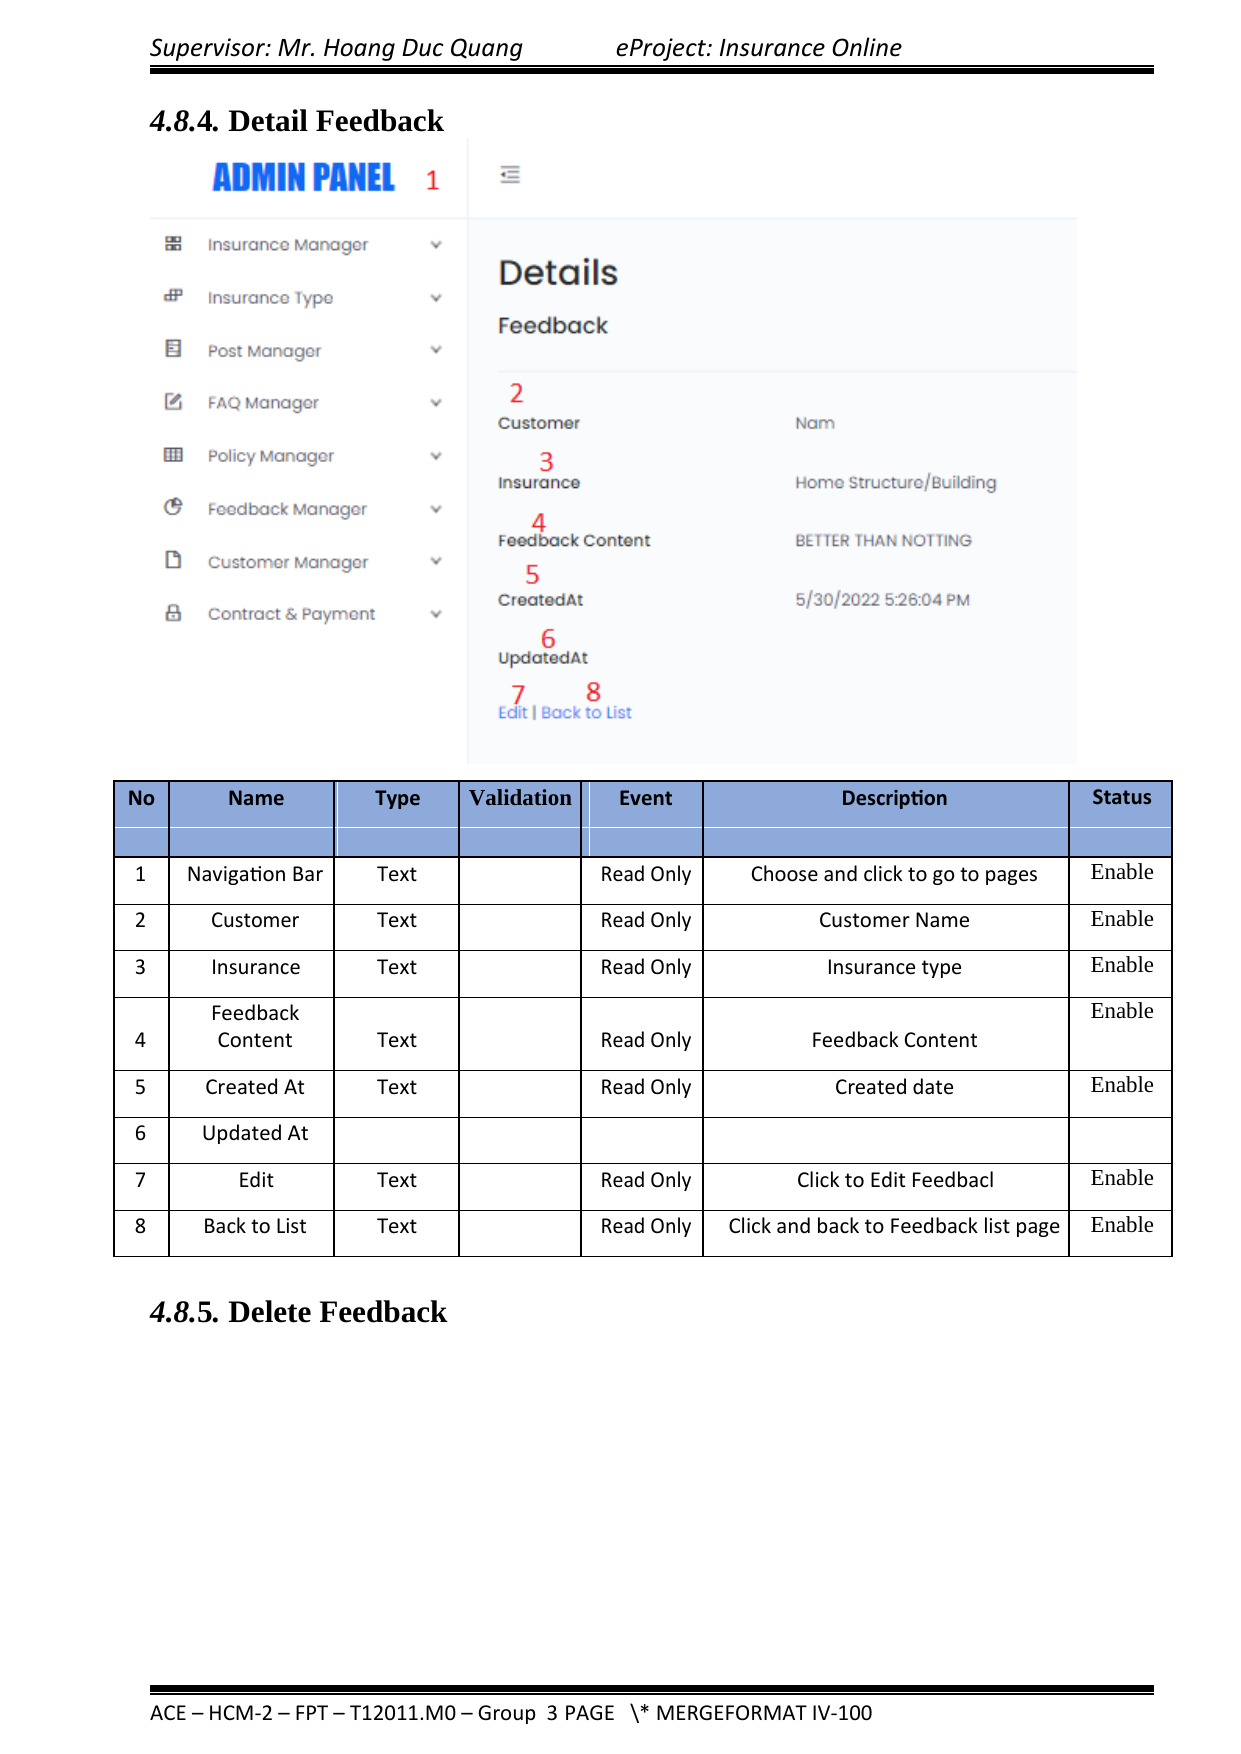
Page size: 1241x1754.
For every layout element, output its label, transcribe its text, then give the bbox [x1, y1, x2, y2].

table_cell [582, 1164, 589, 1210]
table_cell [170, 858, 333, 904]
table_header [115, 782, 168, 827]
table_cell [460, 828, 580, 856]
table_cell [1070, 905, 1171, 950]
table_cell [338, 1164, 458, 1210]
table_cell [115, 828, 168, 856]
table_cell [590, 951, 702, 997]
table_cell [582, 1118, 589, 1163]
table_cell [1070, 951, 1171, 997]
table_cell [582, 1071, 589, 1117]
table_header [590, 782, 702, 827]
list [112, 1257, 1154, 1329]
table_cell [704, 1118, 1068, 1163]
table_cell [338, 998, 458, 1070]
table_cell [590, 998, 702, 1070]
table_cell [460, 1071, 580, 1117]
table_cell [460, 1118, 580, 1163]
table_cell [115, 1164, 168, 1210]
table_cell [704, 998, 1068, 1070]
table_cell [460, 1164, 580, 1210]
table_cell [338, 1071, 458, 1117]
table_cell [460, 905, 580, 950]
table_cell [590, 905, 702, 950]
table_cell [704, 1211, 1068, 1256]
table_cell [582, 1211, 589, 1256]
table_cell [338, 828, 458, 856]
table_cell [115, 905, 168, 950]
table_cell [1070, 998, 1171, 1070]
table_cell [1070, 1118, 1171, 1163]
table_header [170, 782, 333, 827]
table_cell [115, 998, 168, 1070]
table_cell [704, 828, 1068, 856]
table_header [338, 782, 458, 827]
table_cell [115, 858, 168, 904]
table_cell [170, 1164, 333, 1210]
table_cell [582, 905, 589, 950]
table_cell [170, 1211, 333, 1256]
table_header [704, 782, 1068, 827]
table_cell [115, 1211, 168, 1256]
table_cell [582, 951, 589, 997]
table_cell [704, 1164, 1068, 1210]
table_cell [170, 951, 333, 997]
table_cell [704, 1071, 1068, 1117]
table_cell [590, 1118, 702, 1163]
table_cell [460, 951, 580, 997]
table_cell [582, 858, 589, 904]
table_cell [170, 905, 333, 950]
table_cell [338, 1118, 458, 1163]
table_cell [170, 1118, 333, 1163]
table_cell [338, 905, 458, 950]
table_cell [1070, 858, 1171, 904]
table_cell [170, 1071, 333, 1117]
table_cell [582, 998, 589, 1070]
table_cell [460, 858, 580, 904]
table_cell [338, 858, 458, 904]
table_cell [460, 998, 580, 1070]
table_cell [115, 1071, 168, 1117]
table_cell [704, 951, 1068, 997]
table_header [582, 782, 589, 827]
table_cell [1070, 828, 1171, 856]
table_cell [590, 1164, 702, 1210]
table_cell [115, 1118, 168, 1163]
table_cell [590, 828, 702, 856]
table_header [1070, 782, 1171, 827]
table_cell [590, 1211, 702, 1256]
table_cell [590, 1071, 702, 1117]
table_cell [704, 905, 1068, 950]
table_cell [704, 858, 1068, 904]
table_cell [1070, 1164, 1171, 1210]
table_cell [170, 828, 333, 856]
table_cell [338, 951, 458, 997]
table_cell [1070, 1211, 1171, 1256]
picture [150, 138, 1077, 764]
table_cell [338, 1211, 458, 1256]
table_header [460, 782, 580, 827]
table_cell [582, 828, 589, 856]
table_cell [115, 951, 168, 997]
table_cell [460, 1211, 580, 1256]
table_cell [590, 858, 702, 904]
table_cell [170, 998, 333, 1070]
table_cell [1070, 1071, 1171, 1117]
